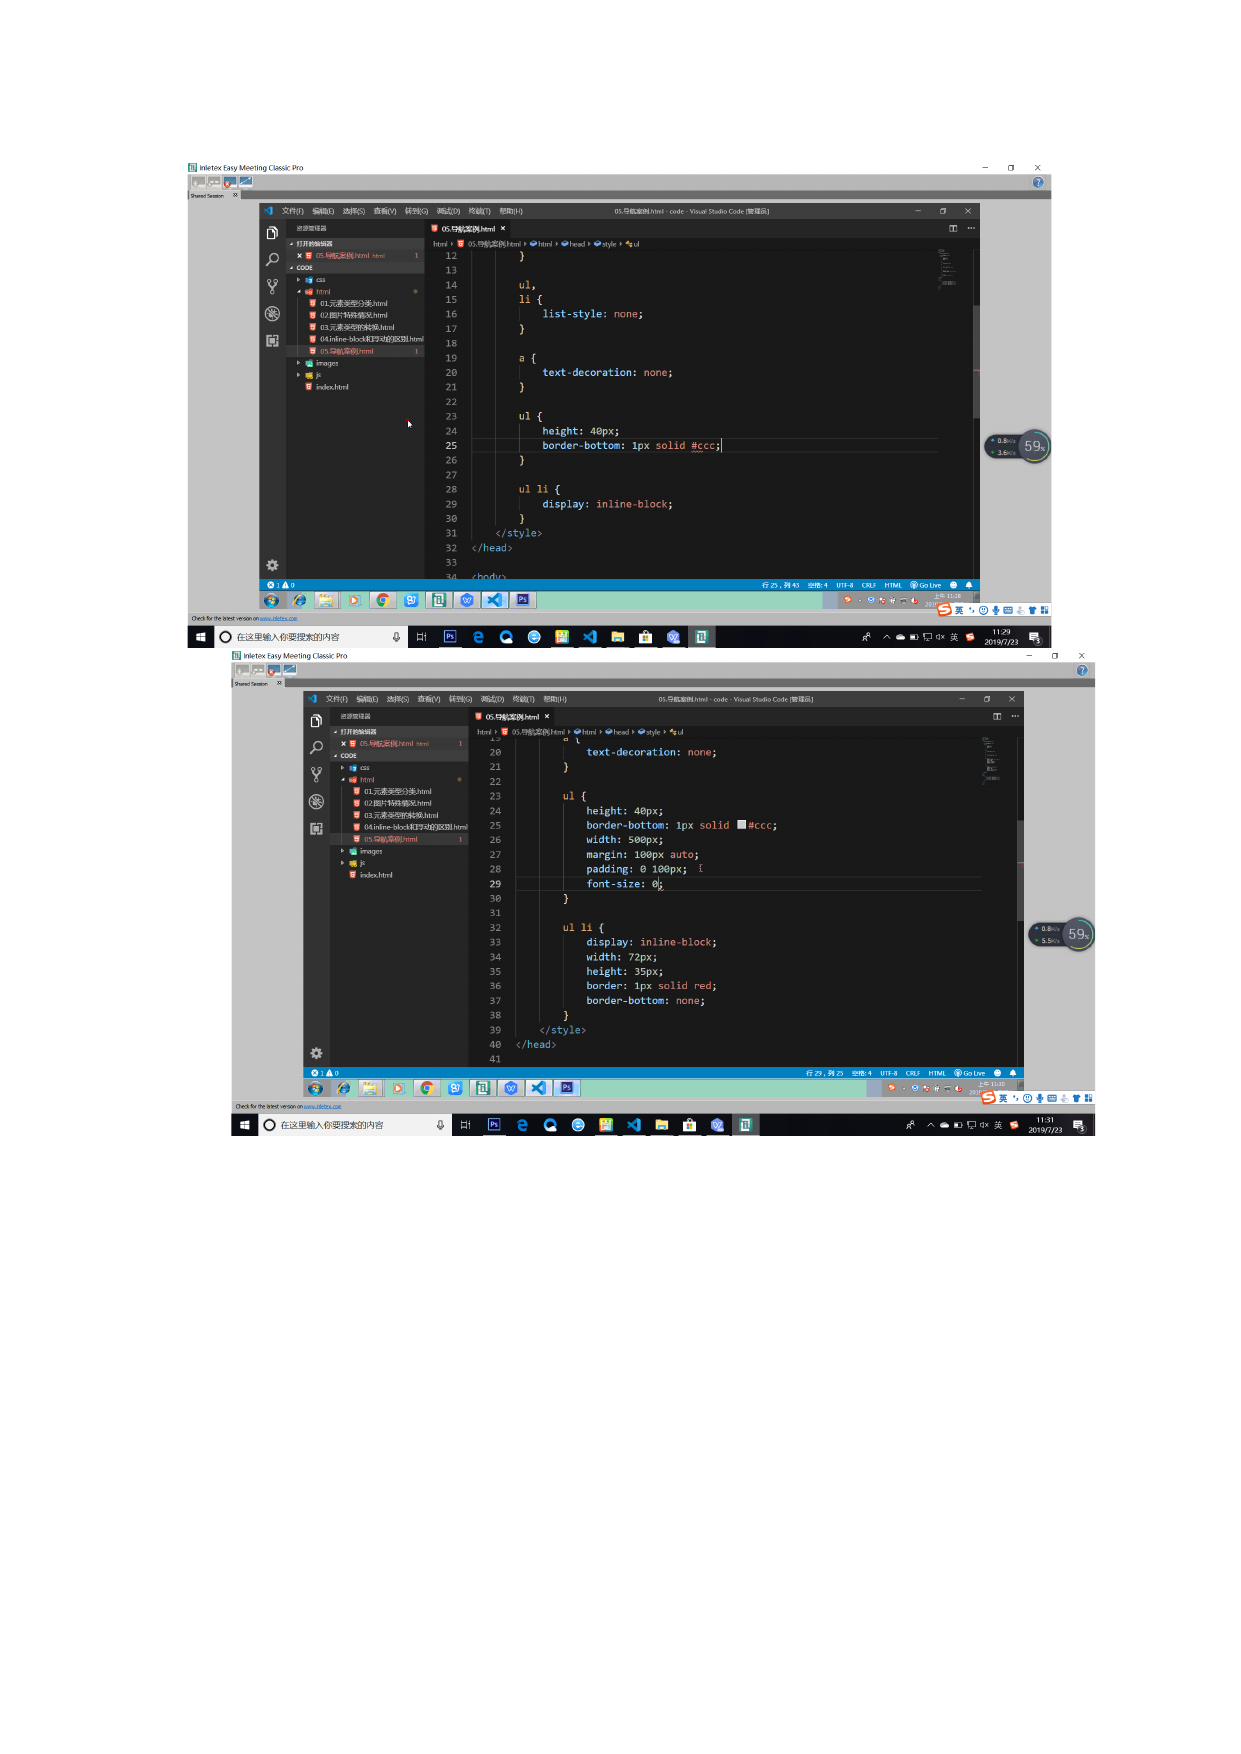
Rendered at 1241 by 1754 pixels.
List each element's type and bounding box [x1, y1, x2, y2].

picture [187, 162, 1052, 648]
picture [231, 649, 1096, 1136]
